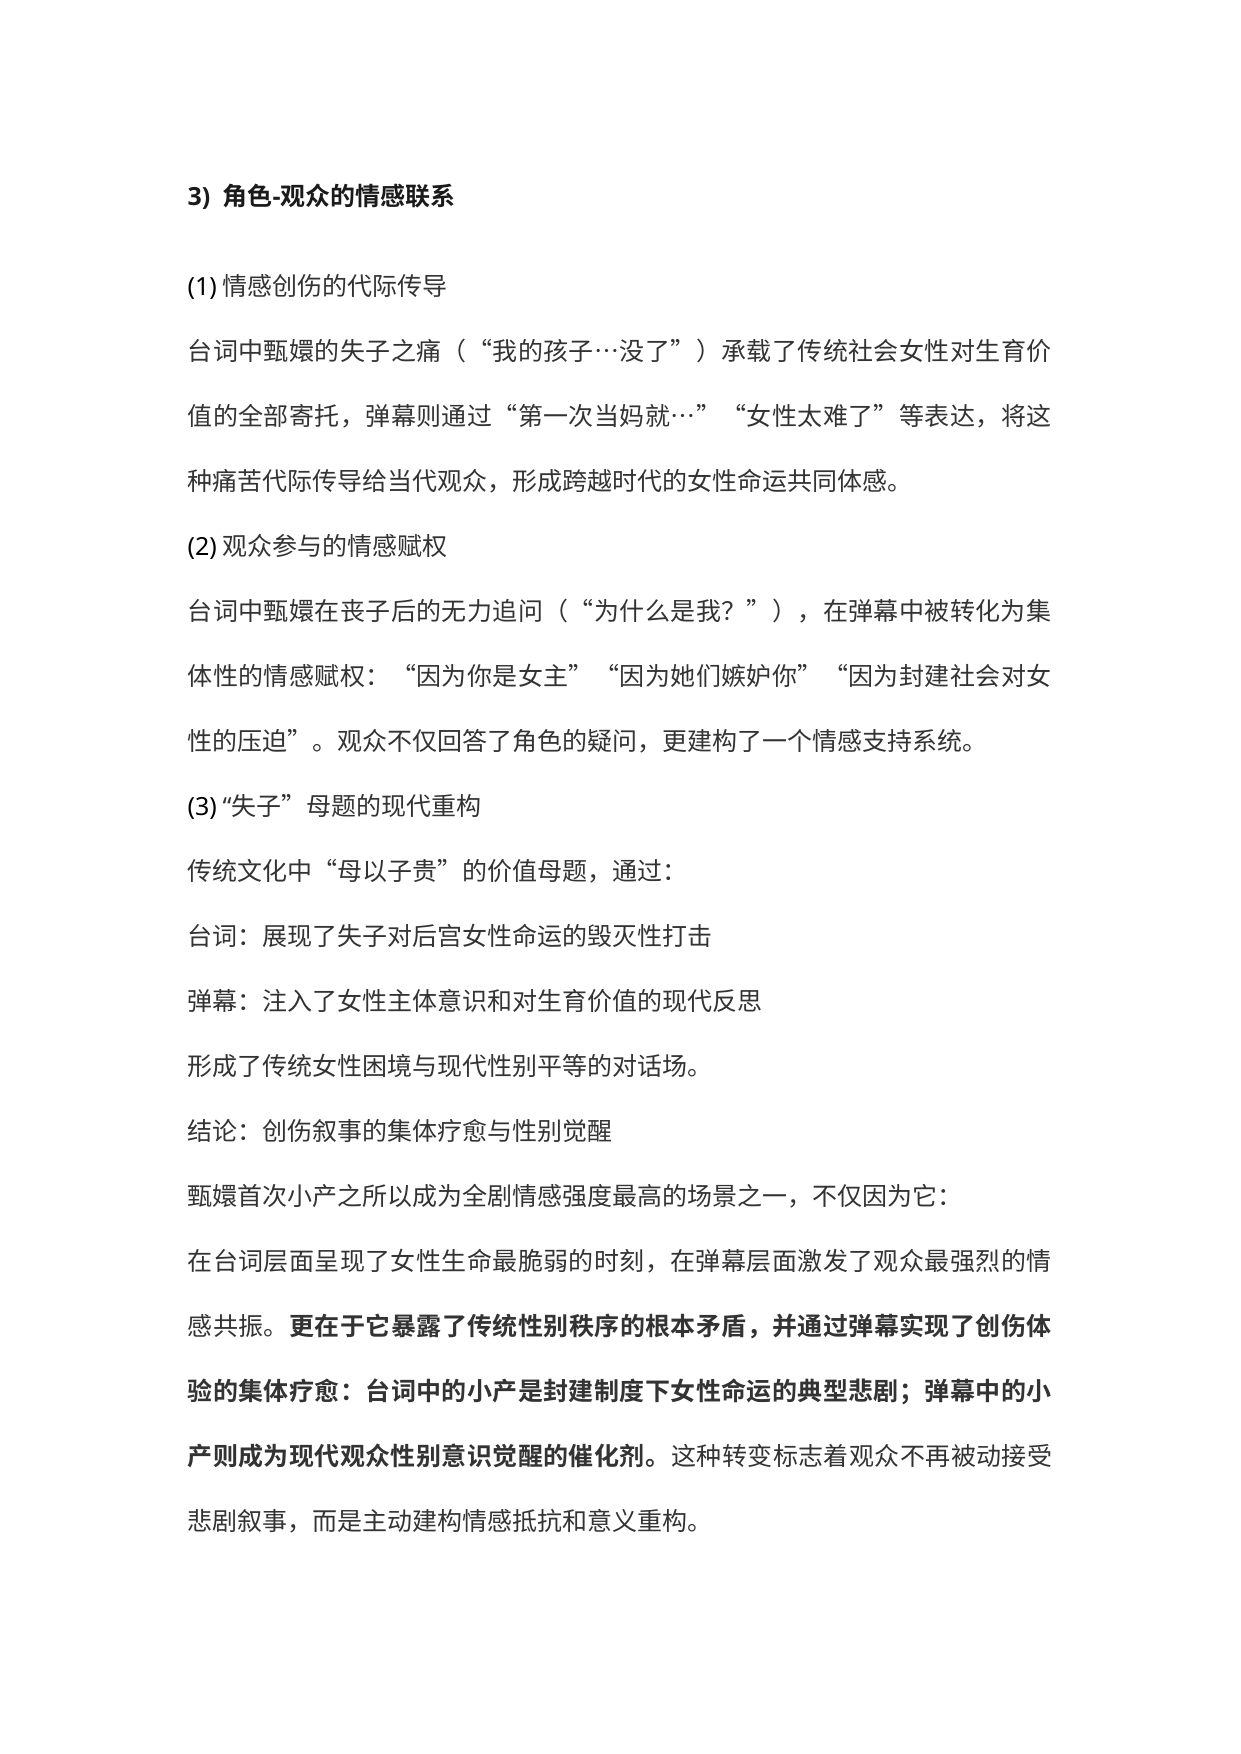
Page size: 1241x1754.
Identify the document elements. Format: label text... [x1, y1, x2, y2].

text 结论：创伤叙事的集体疗愈与性别觉醒 [187, 1097, 1053, 1162]
text 形成了传统女性困境与现代性别平等的对话场。 [187, 1032, 1053, 1097]
list 观众参与的情感赋权 [187, 512, 1053, 577]
text 传统文化中“母以子贵”的价值母题，通过： [187, 837, 1053, 902]
subtitle 角色-观众的情感联系 [187, 162, 1053, 227]
text 台词：展现了失子对后宫女性命运的毁灭性打击 [187, 902, 1053, 967]
list “失子”母题的现代重构 [187, 772, 1053, 837]
list 情感创伤的代际传导 [187, 252, 1053, 317]
text 台词中甄嬛的失子之痛（“我的孩子…没了”）承载了传统社会女性对生育价值的全部寄托，弹幕则通过“第一次当妈就…”“女性太难了”等表达，将这种痛苦代际传导给当代观众，形成跨越时代的女性命运共同体感。 [187, 317, 1053, 512]
text 台词中甄嬛在丧子后的无力追问（“为什么是我？”），在弹幕中被转化为集体性的情感赋权：“因为你是女主”“因为她们嫉妒你”“因为封建社会对女性的压迫”。观众不仅回答了角色的疑问，更建构了一个情感支持系统。 [187, 577, 1053, 772]
text 弹幕：注入了女性主体意识和对生育价值的现代反思 [187, 967, 1053, 1032]
text 在台词层面呈现了女性生命最脆弱的时刻，在弹幕层面激发了观众最强烈的情感共振。更在于它暴露了传统性别秩序的根本矛盾，并通过弹幕实现了创伤体验的集体疗愈：台词中的小产是封建制度下女性命运的典型悲剧；弹幕中的小产则成为现代观众性别意识觉醒的催化剂。这种转变标志着观众不再被动接受悲剧叙事，而是主动建构情感抵抗和意义重构。 [187, 1227, 1053, 1552]
text 甄嬛首次小产之所以成为全剧情感强度最高的场景之一，不仅因为它： [187, 1162, 1053, 1227]
